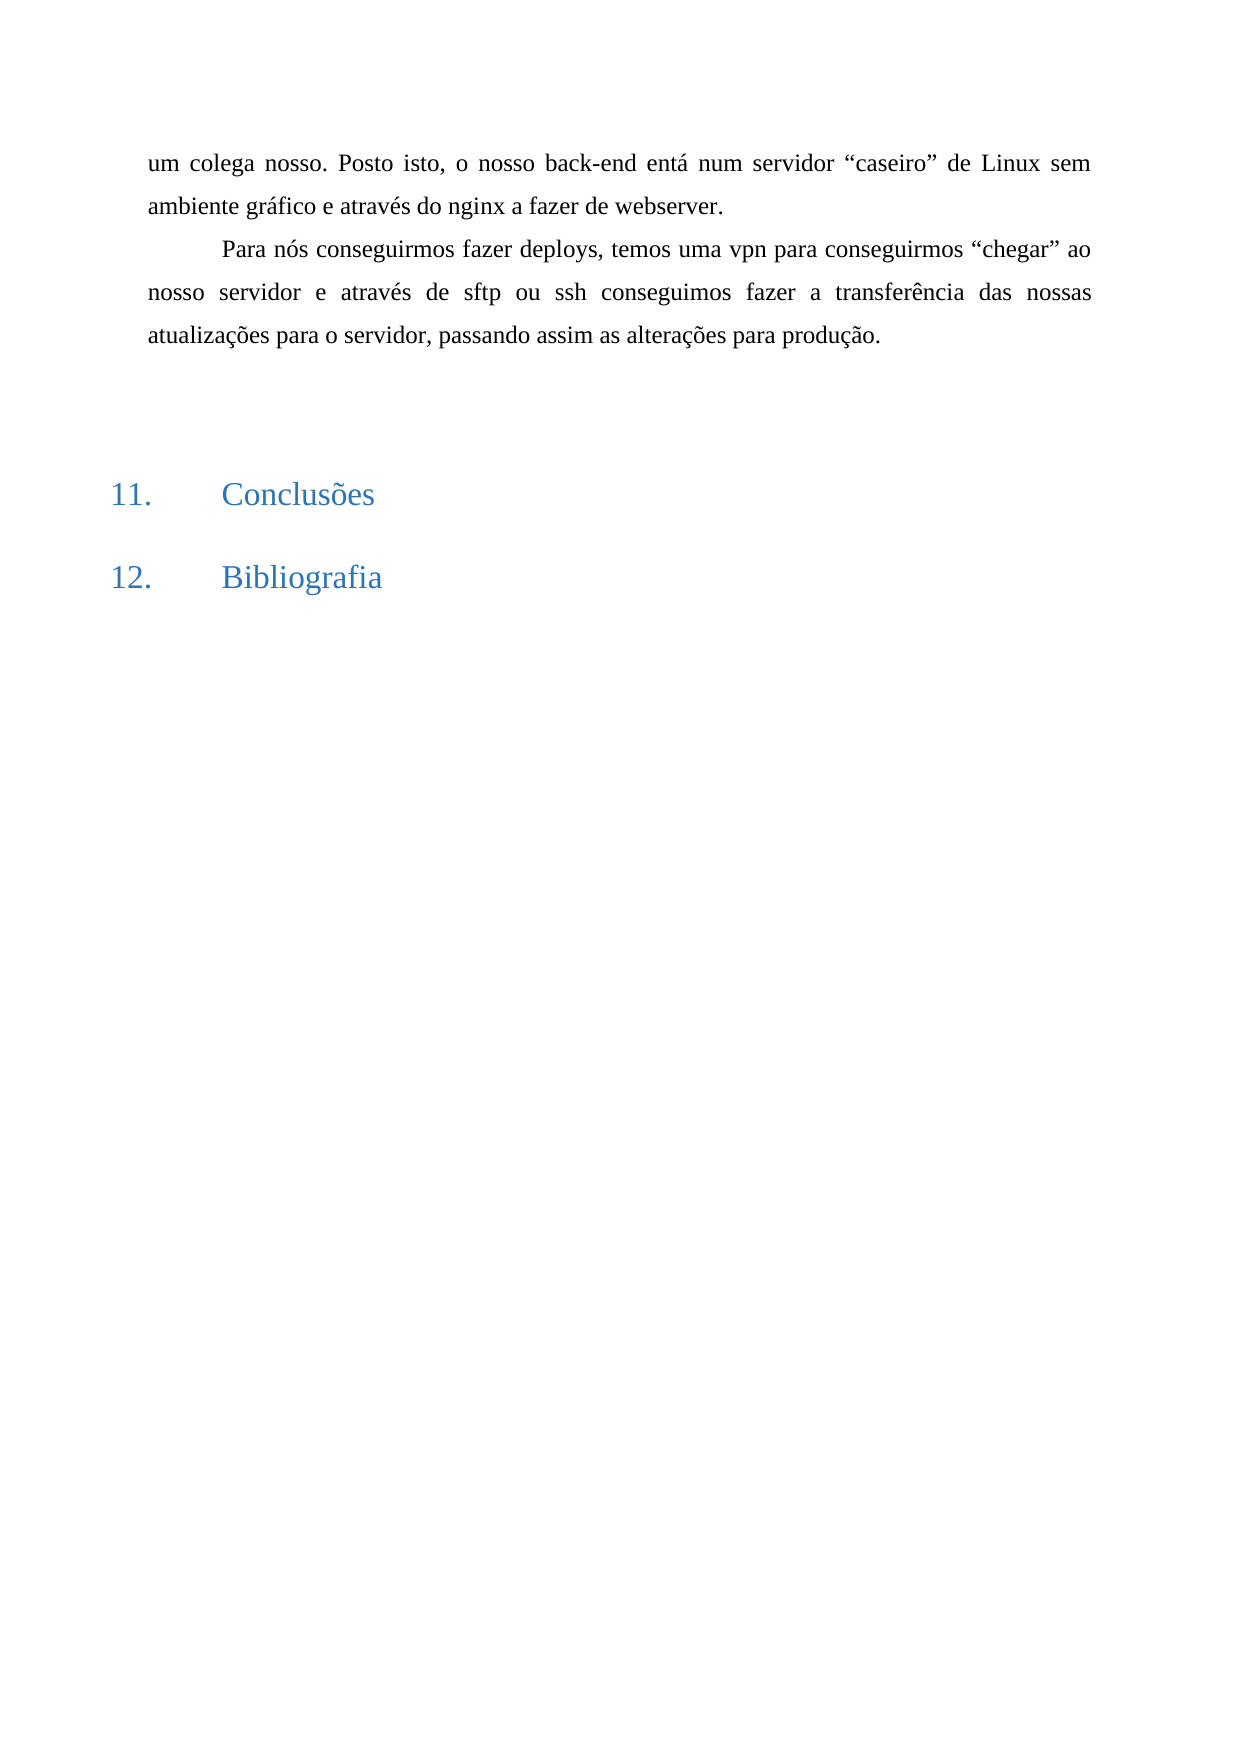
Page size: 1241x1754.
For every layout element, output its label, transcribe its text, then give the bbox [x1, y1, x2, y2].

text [148, 148, 1092, 219]
subtitle Bibliografia [110, 557, 1092, 595]
text Para nós conseguirmos fazer deploys, temos uma vpn para conseguirmos “chegar” ao nosso servidor e através de sftp ou ssh conseguimos fazer a transferência das nossas atualizações para o servidor, passando assim as alterações para produção. [148, 234, 1092, 349]
subtitle Conclusões [110, 474, 1092, 513]
